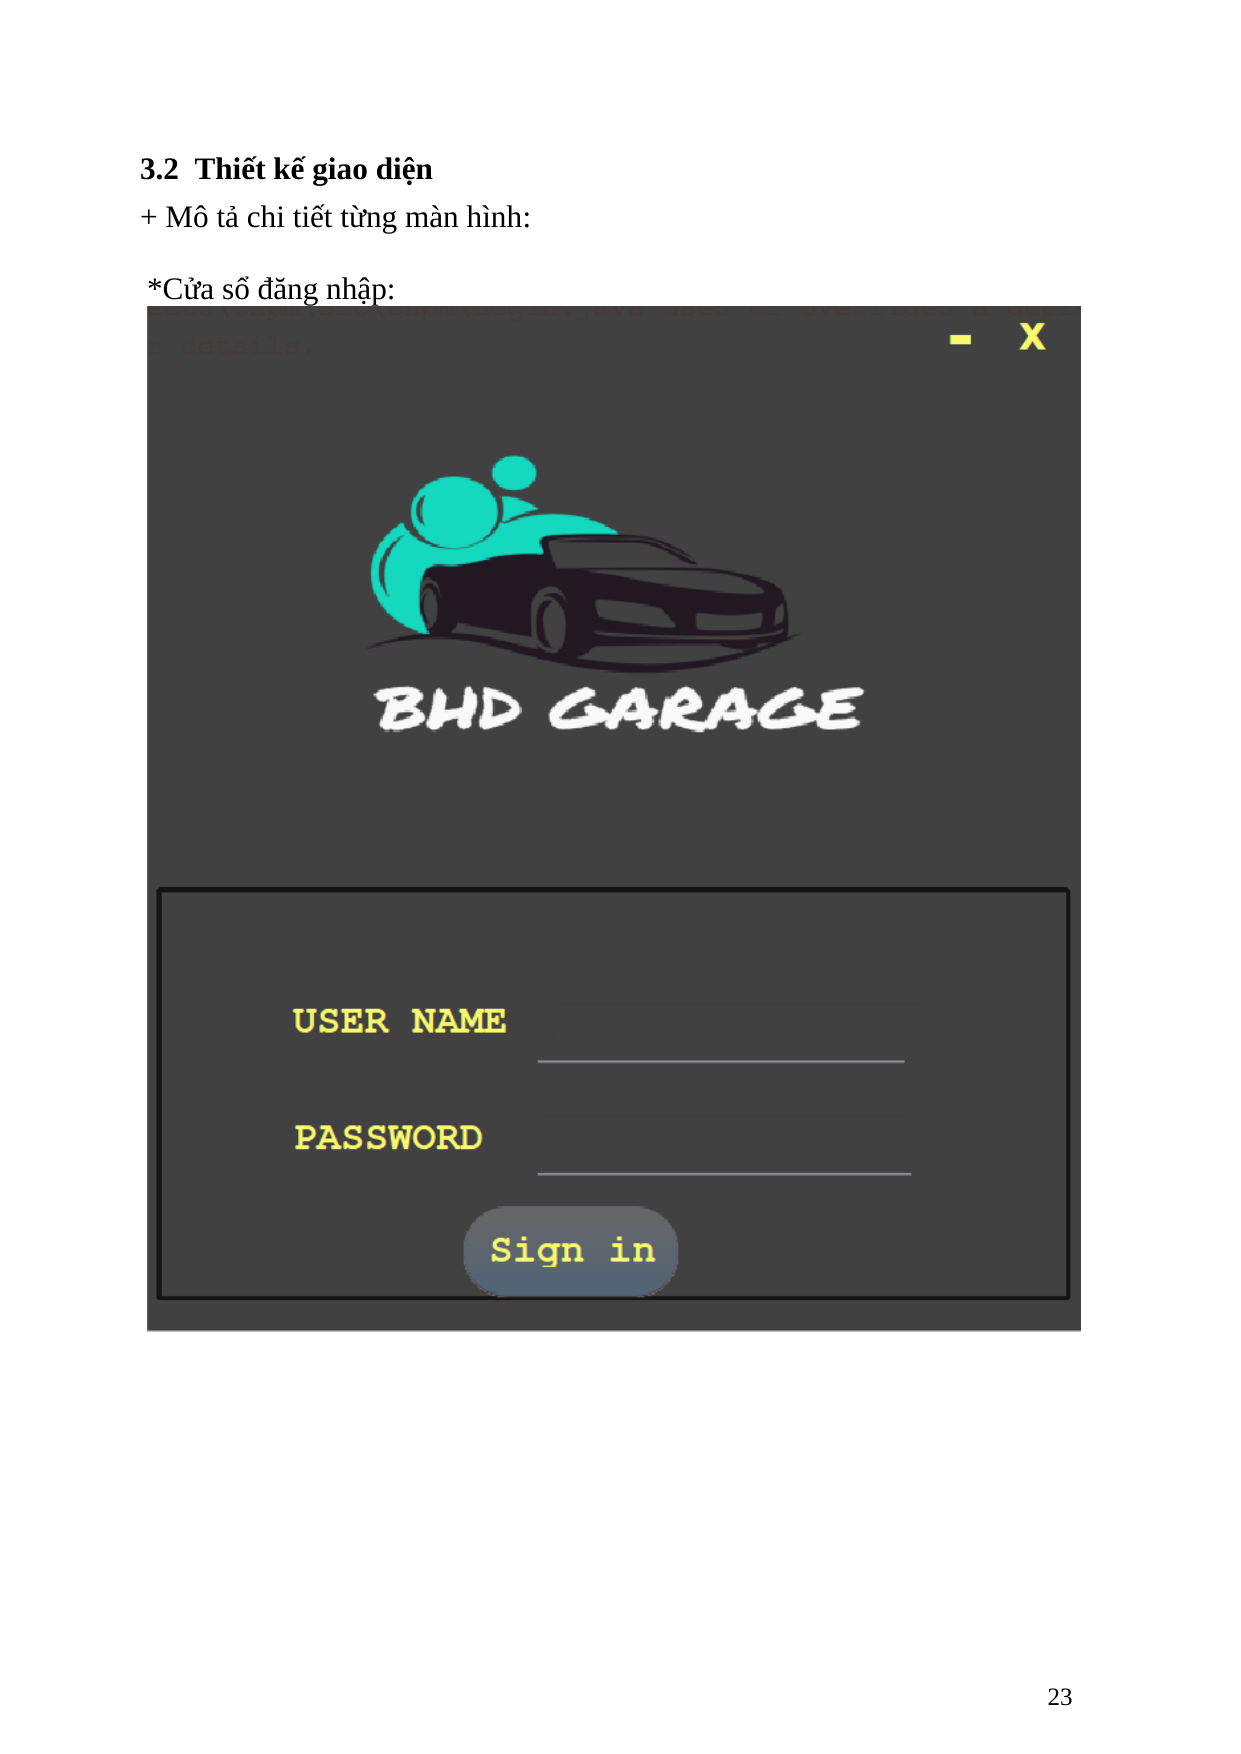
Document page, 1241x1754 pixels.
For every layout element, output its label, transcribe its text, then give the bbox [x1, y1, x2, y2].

text + Mô tả chi tiết từng màn hình: [140, 198, 830, 234]
subtitle 3.2 Thiết kế giao diện [140, 150, 830, 186]
text *Cửa sổ đăng nhập: [100, 270, 1143, 306]
picture [146, 306, 1081, 1332]
